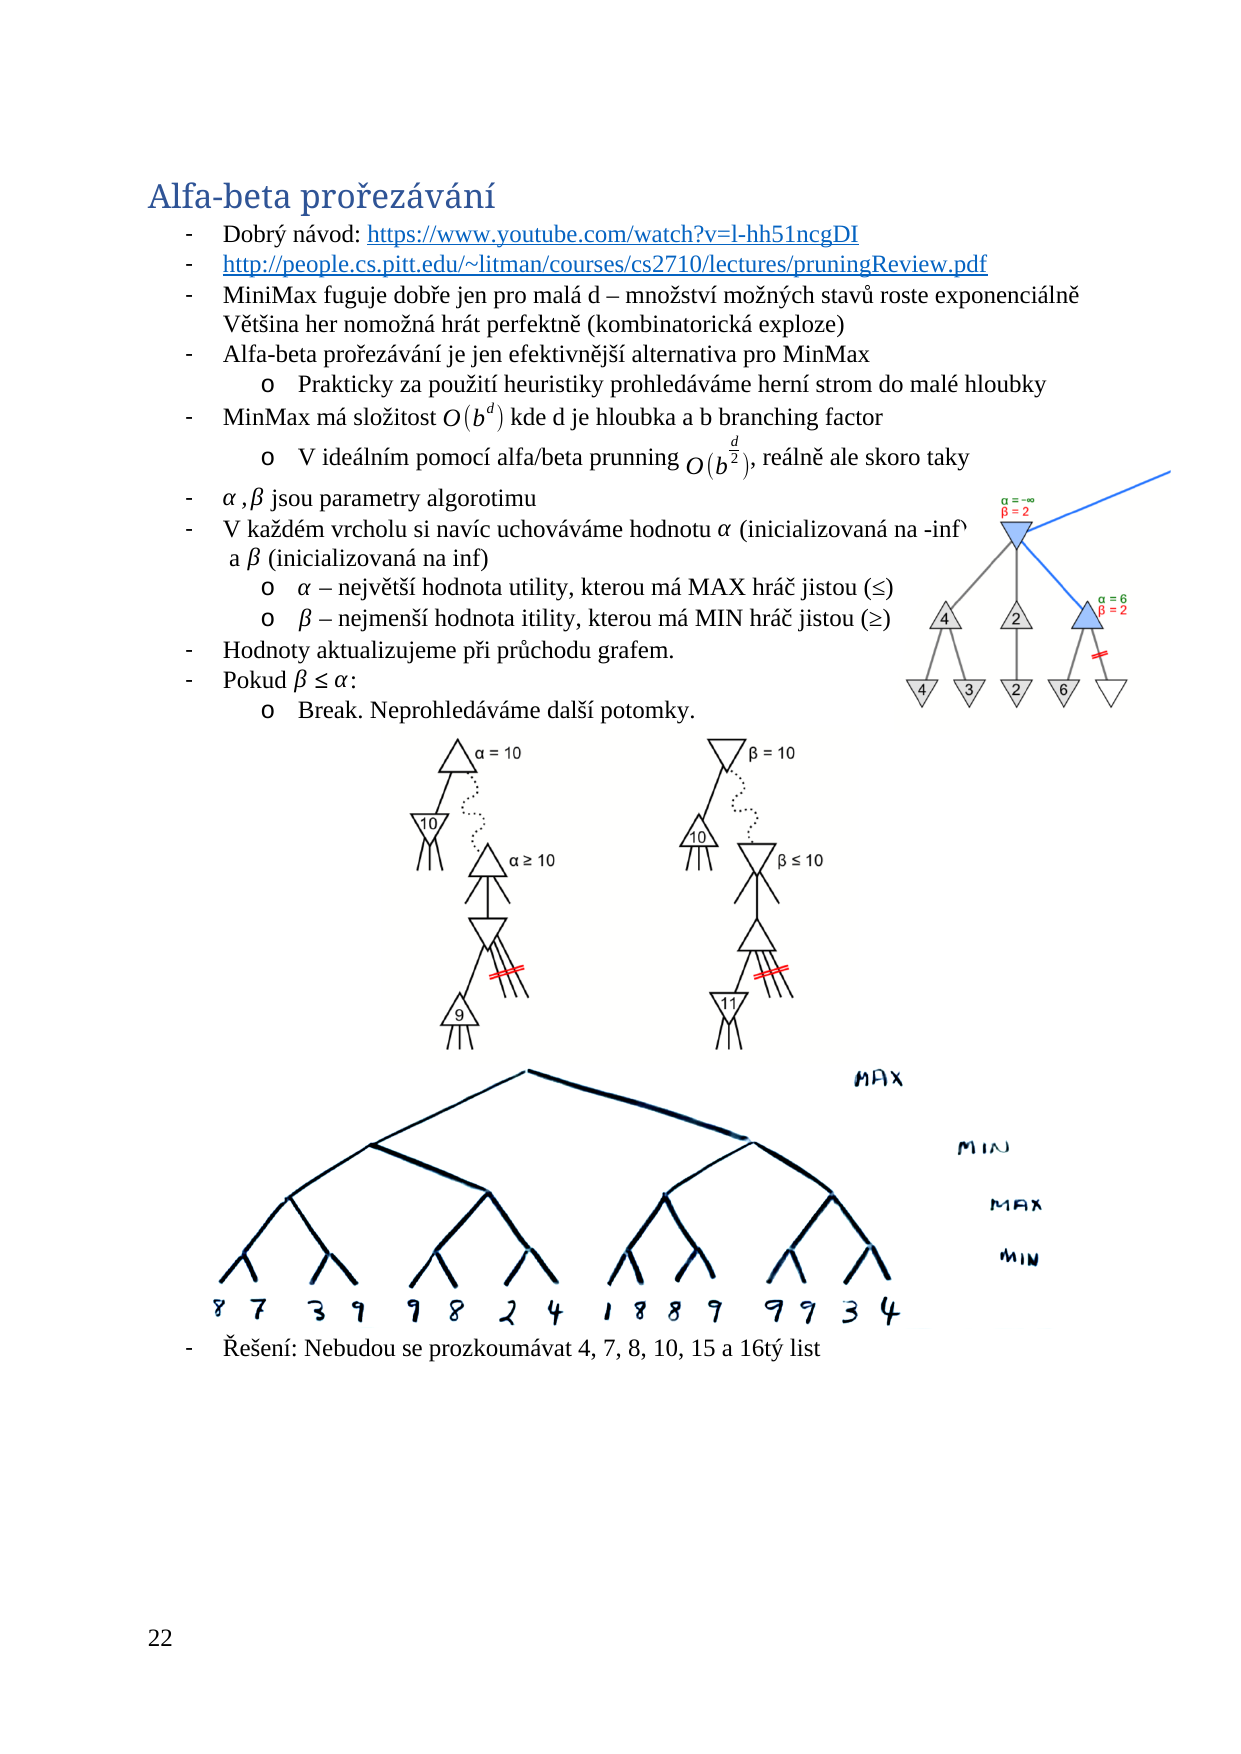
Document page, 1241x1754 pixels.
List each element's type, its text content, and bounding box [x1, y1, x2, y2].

subtitle Alfa-beta prořezávání [148, 173, 1093, 218]
list MiniMax fuguje dobře jen pro malá d – množství možných stavů roste exponenciálně Většina her nomožná hrát perfektně (kombinatorická exploze) [185, 279, 1093, 338]
list Alfa-beta prořezávání je jen efektivnější alternativa pro MinMax [185, 338, 1093, 369]
list – největší hodnota utility, kterou má MAX hráč jistou (≤) [260, 572, 883, 603]
list Řešení: Nebudou se prozkoumávat 4, 7, 8, 10, 15 a 16tý list [185, 1332, 1093, 1363]
list Dobrý návod: https://www.youtube.com/watch?v=l-hh51ncgDI [185, 218, 1093, 248]
list Break. Neprohledáváme další potomky. [260, 695, 883, 726]
list V každém vrcholu si navíc uchováváme hodnotu (inicializovaná na -inf), a (inicializovaná na inf) [185, 513, 883, 572]
list Pokud ≤ : [185, 664, 883, 695]
list http://people.cs.pitt.edu/~litman/courses/cs2710/lectures/pruningReview.pdf [185, 248, 1093, 279]
list – nejmenší hodnota itility, kterou má MIN hráč jistou (≥) [260, 603, 883, 634]
list Prakticky za použití heuristiky prohledáváme herní strom do malé hloubky [260, 369, 1093, 400]
list MinMax má složitost kde d je hloubka a b branching factor [185, 400, 1093, 433]
list jsou parametry algorotimu [185, 482, 883, 513]
list Hodnoty aktualizujeme při průchodu grafem. [185, 634, 883, 664]
picture [883, 469, 1171, 735]
list V ideálním pomocí alfa/beta prunning , reálně ale skoro taky [260, 433, 1093, 482]
picture [182, 725, 1058, 1333]
